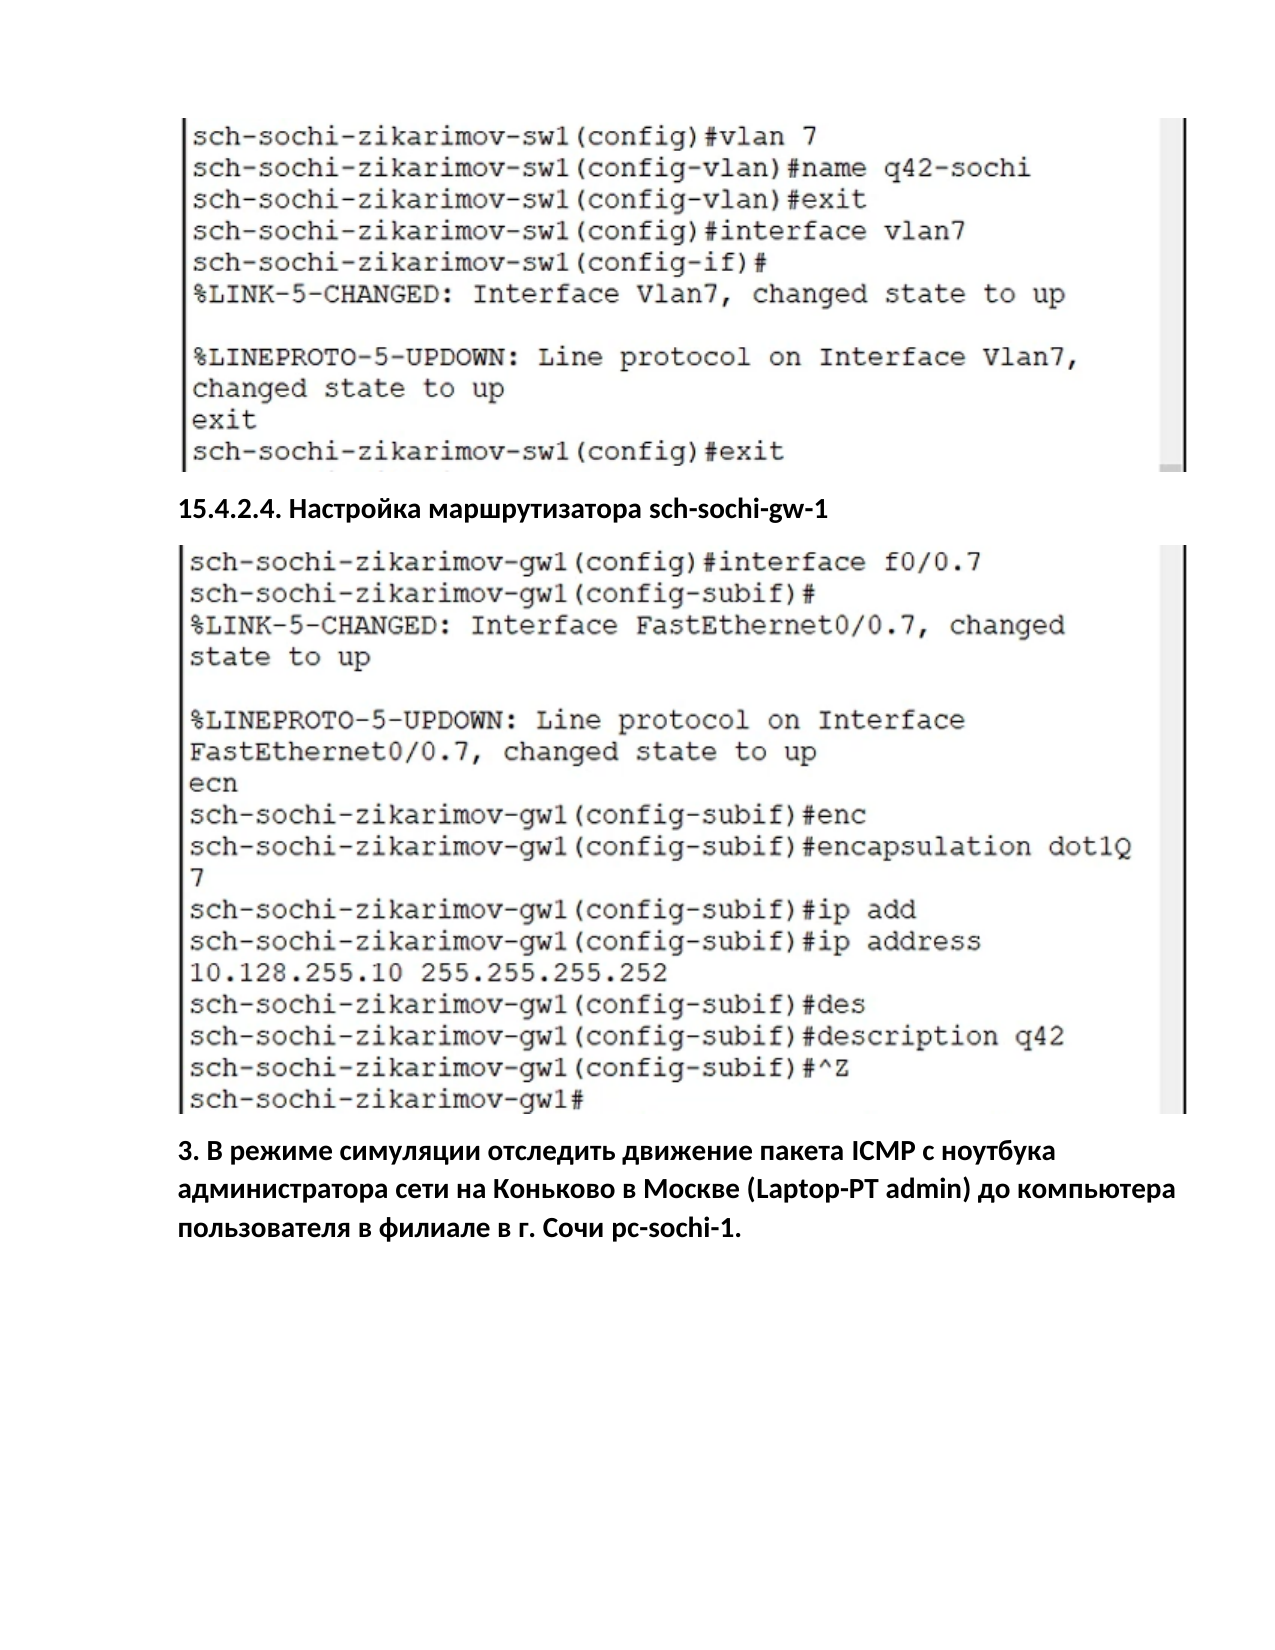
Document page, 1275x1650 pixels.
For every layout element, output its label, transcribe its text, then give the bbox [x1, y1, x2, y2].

picture [177, 545, 1187, 1114]
picture [177, 118, 1187, 472]
text 15.4.2.4. Настройка маршрутизатора sch-sochi-gw-1 [177, 490, 1186, 526]
text 3. В режиме симуляции отследить движение пакета ICMP с ноутбука администратора сети на Коньково в Москве (Laptop-PT admin) до компьютера пользователя в филиале в г. Сочи pc-sochi-1. [177, 1132, 1186, 1244]
